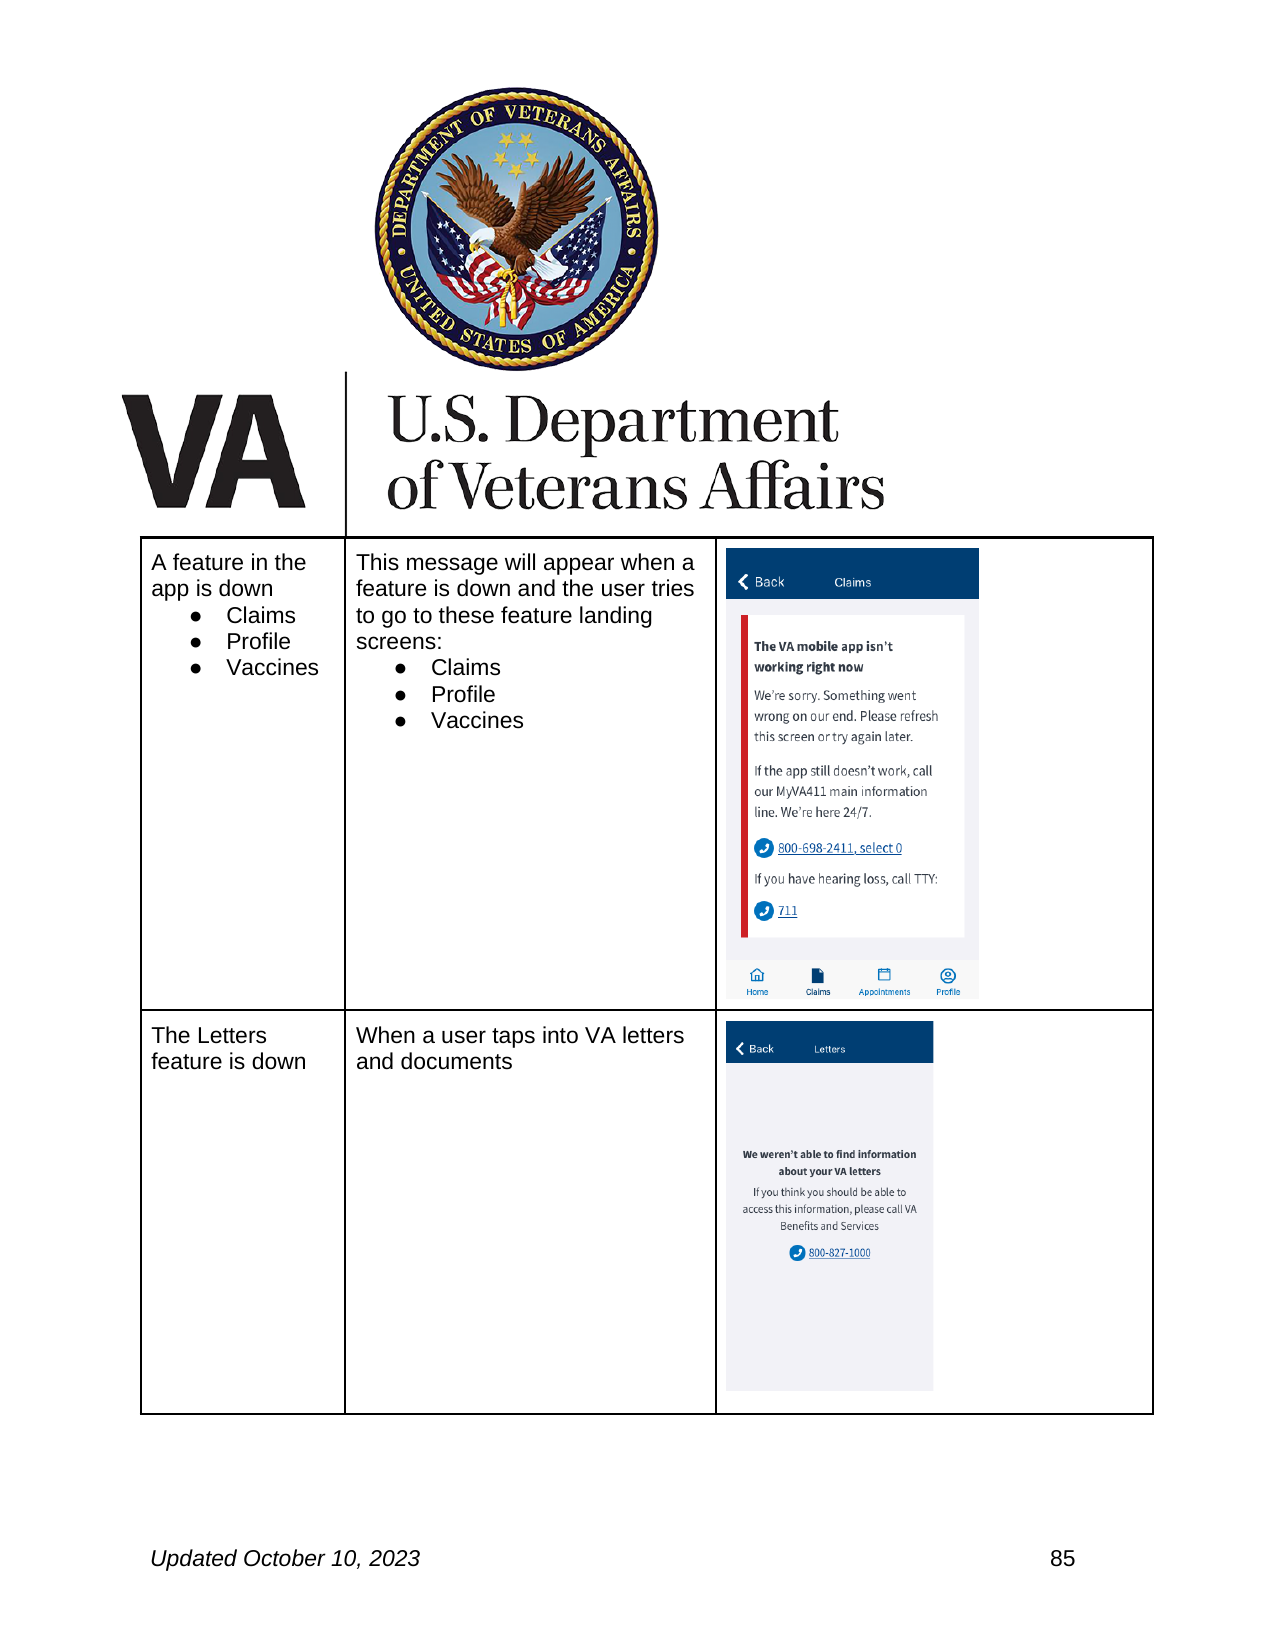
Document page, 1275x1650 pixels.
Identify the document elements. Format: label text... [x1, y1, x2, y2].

picture [121, 75, 884, 537]
table_cell When a user taps into VA letters and documents [346, 1011, 715, 1412]
table_cell This message will appear when a feature is down and the user tries to go to these feature landing screens: Claims Profile Vaccines [346, 539, 715, 1009]
picture [726, 1021, 934, 1391]
table_cell The Letters feature is down [142, 1011, 344, 1412]
table_cell A feature in the app is down Claims Profile Vaccines [142, 539, 344, 1009]
table_cell [717, 539, 1152, 1009]
table_cell [717, 1011, 1152, 1412]
picture [726, 548, 979, 999]
